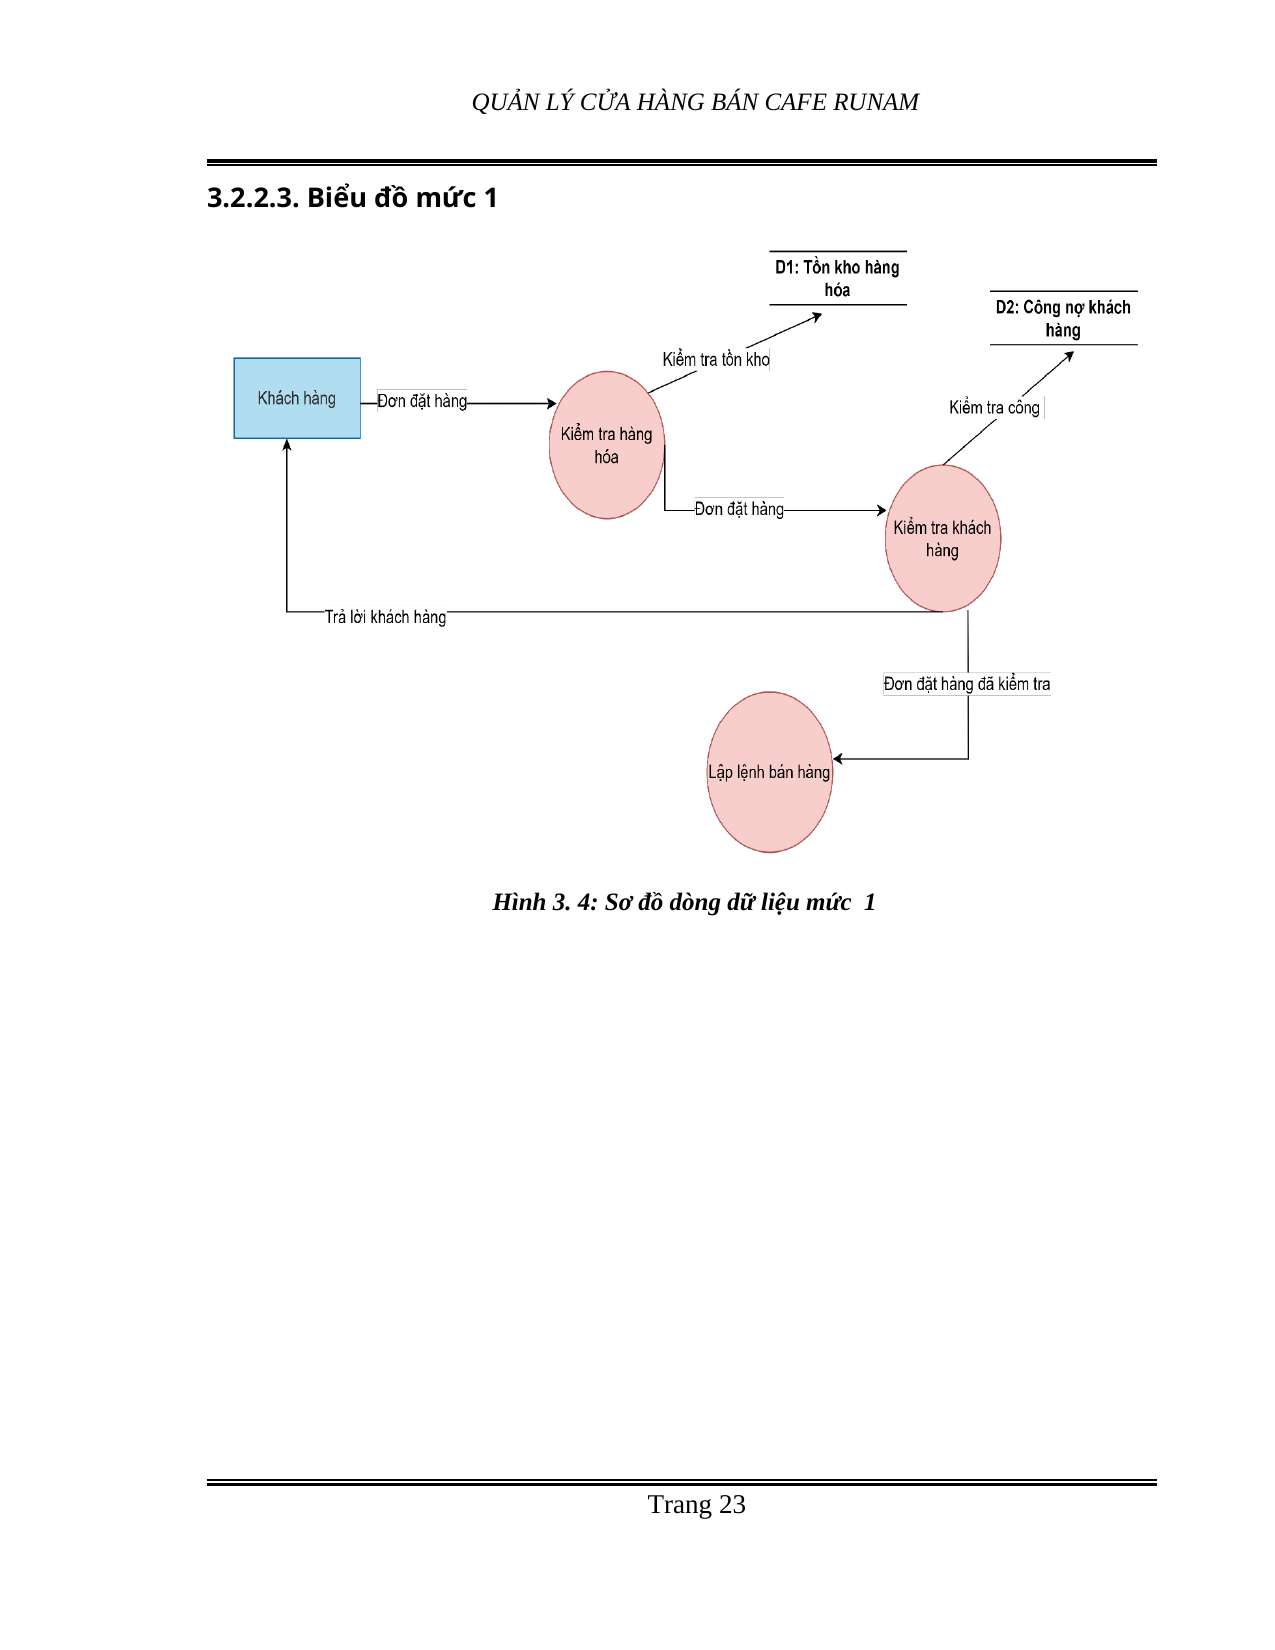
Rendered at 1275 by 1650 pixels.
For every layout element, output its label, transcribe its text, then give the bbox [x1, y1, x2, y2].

subtitle Biểu đồ mức 1 [207, 178, 1157, 215]
picture [223, 237, 1148, 866]
